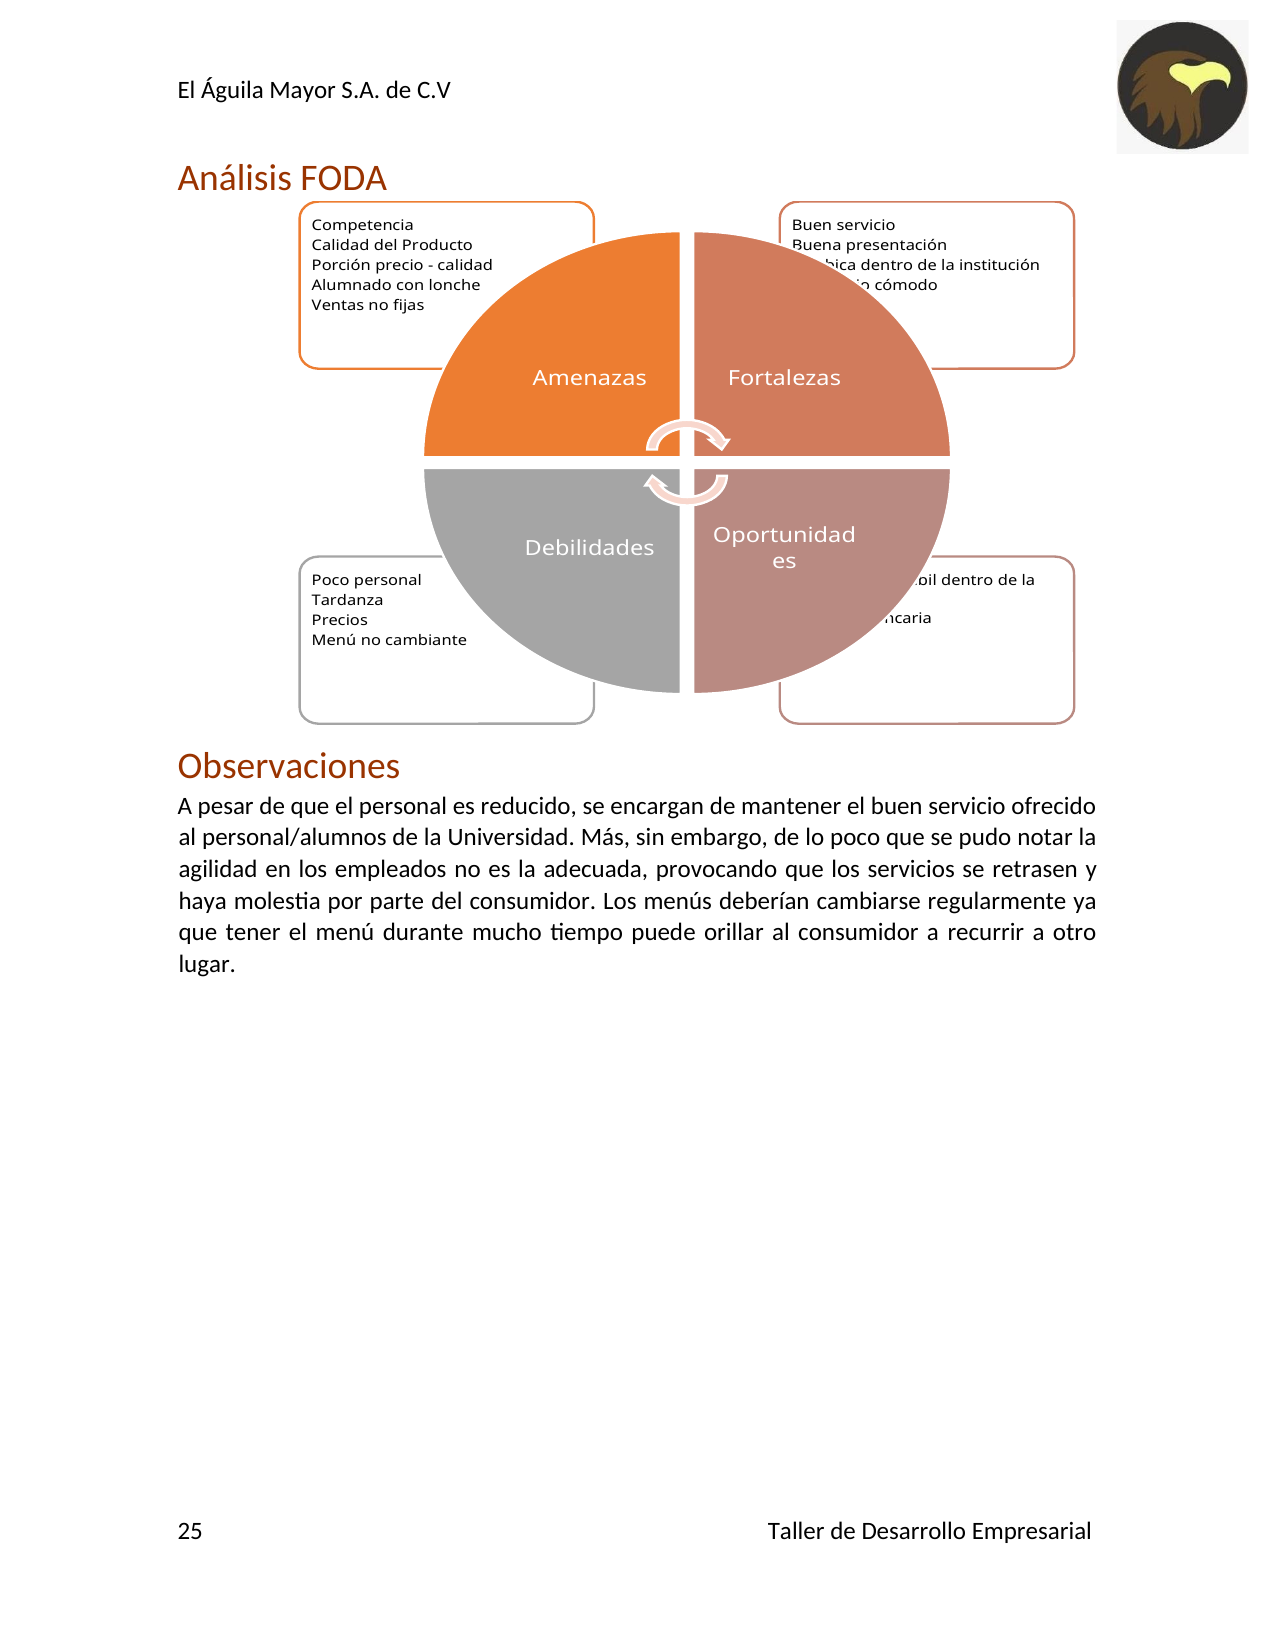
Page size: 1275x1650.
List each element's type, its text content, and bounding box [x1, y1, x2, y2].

subtitle Análisis FODA [177, 154, 1098, 199]
subtitle Observaciones [177, 742, 1098, 788]
text A pesar de que el personal es reducido, se encargan de mantener el buen servicio ofrecido al personal/alumnos de la Universidad. Más, sin embargo, de lo poco que se pudo notar la agilidad en los empleados no es la adecuada, provocando que los servicios se retrasen y haya molestia por parte del consumidor. Los menús deberían cambiarse regularmente ya que tener el menú durante mucho tiempo puede orillar al consumidor a recurrir a otro lugar. [177, 790, 1098, 979]
picture [1116, 20, 1249, 154]
